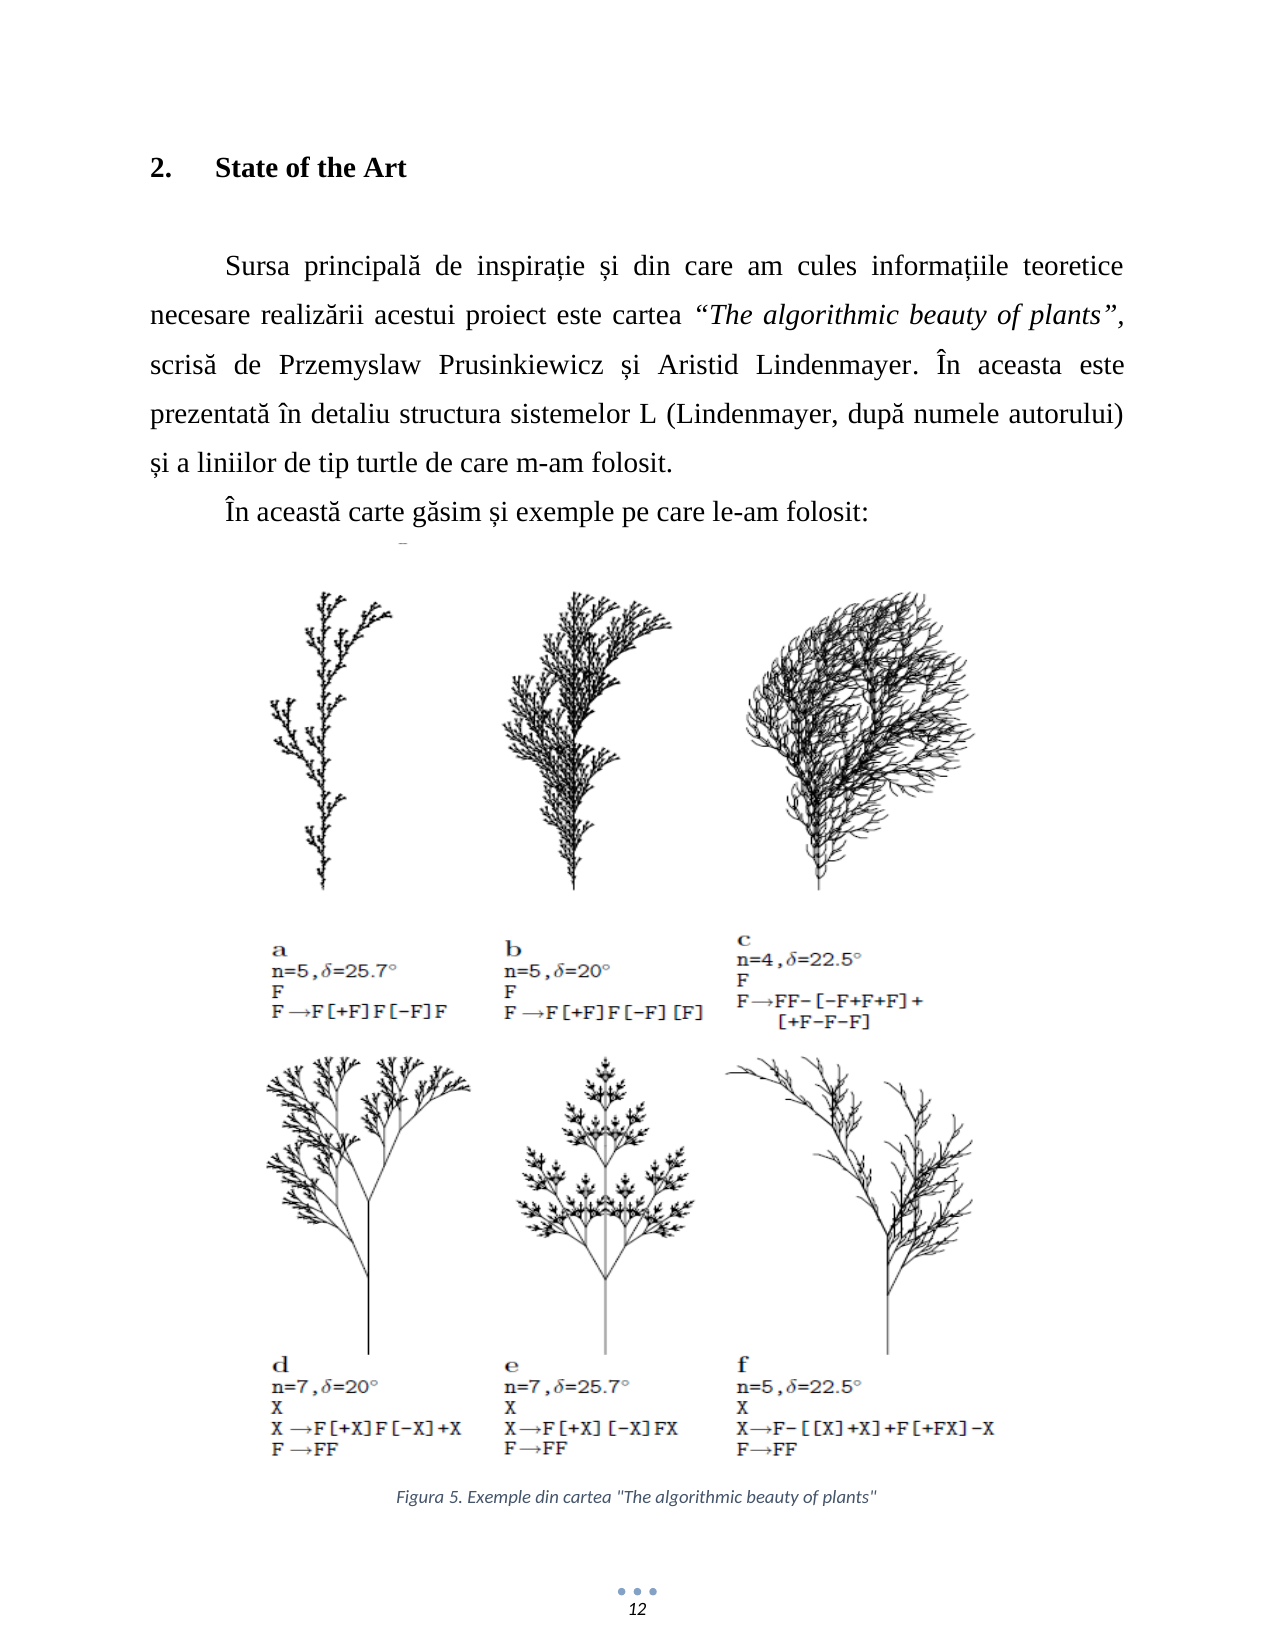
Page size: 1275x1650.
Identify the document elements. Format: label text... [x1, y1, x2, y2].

picture [150, 543, 1125, 1473]
list State of the Art [150, 150, 1125, 183]
text În această carte găsim și exemple pe care le-am folosit: [150, 494, 1125, 528]
text Sursa principală de inspirație și din care am cules informațiile teoretice necesare realizării acestui proiect este cartea “The algorithmic beauty of plants”, scrisă de Przemyslaw Prusinkiewicz și Aristid Lindenmayer. În aceasta este prezentată în detaliu structura sistemelor L (Lindenmayer, după numele autorului) și a liniilor de tip turtle de care m-am folosit. [150, 248, 1125, 479]
